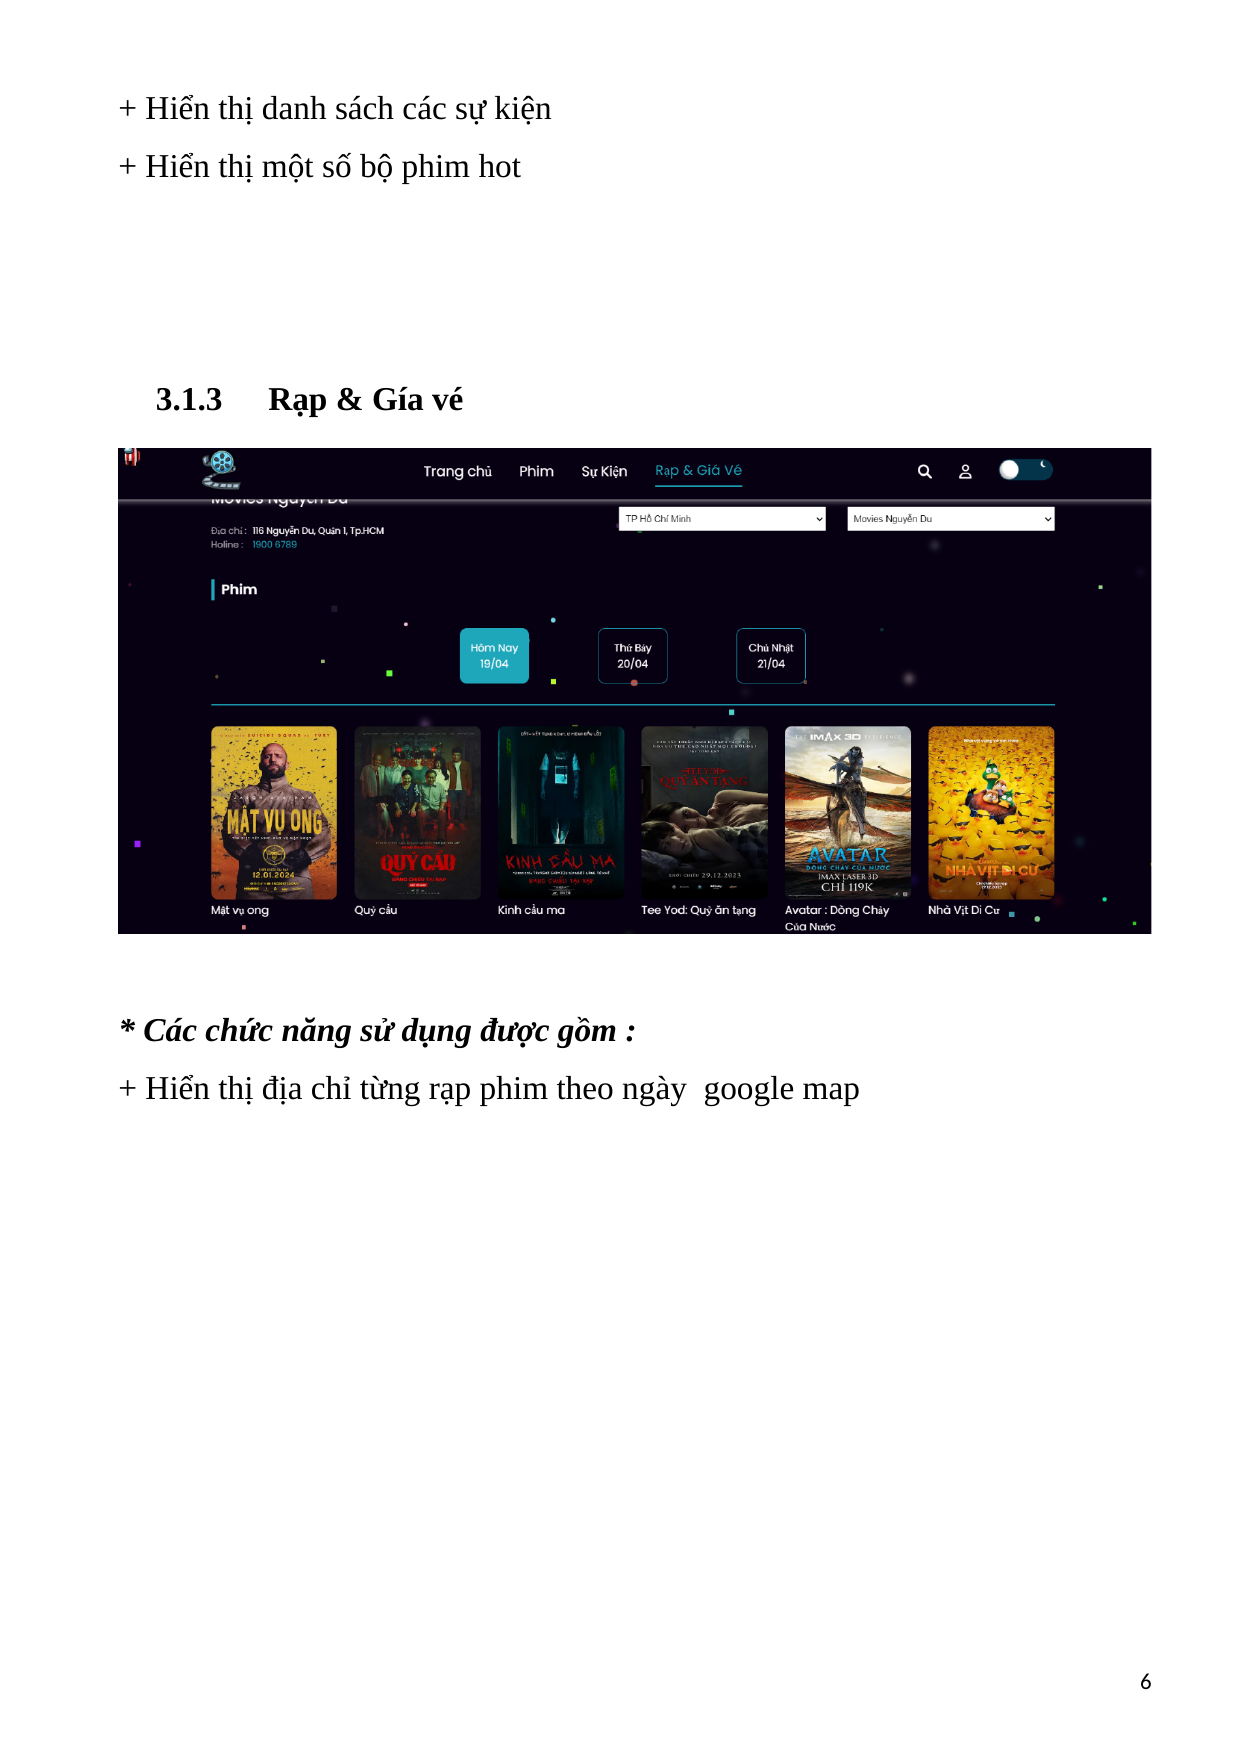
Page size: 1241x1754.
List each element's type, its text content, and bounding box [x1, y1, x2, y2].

subtitle Rạp & Gía vé [156, 379, 1152, 417]
picture [118, 448, 1152, 934]
text + Hiển thị địa chỉ từng rạp phim theo ngày google map [118, 1068, 1152, 1107]
text + Hiển thị một số bộ phim hot [118, 147, 1152, 185]
text * Các chức năng sử dụng được gồm : [118, 1010, 1152, 1048]
text + Hiển thị danh sách các sự kiện [118, 89, 1152, 127]
